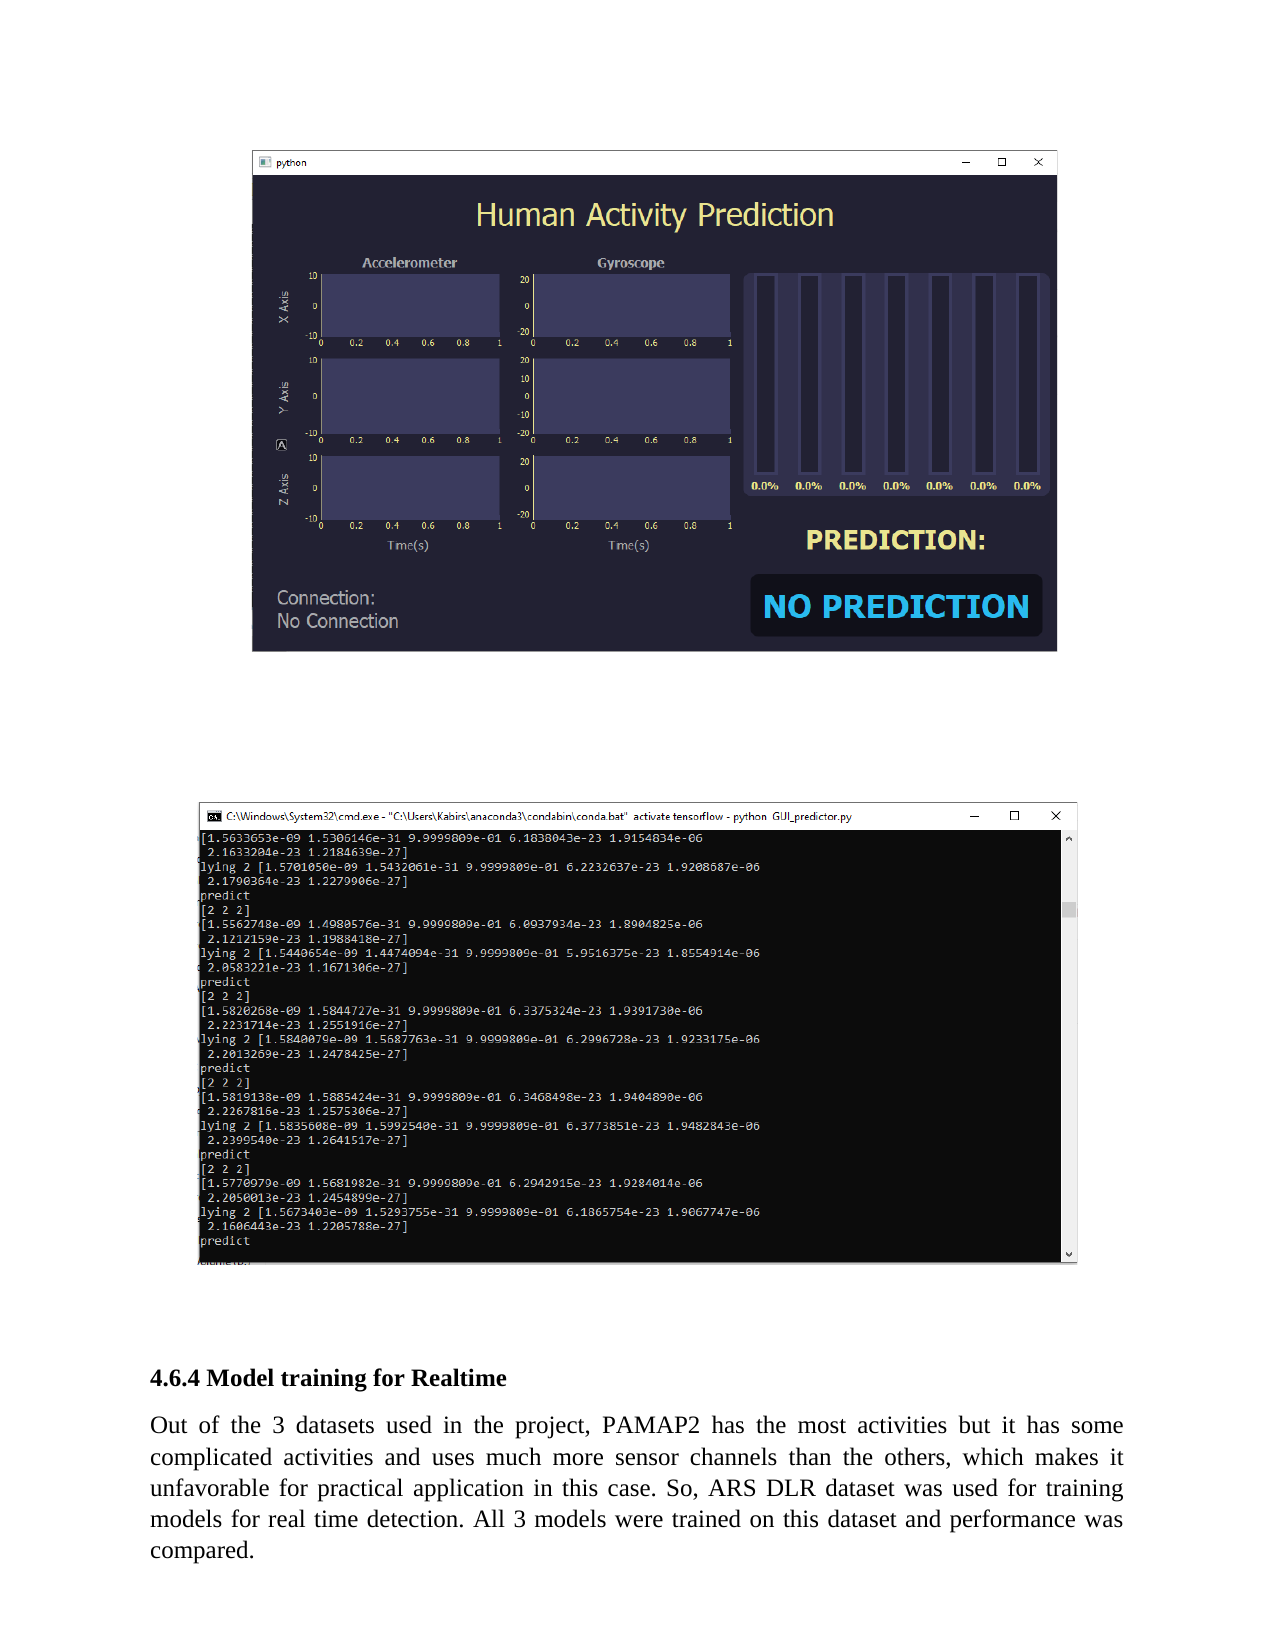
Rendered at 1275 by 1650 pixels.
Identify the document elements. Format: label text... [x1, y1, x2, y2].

picture [197, 802, 1078, 1265]
text 4.6.4 Model training for Realtime [150, 1363, 1125, 1392]
text Out of the 3 datasets used in the project, PAMAP2 has the most activities but it has some complicated activities and uses much more sensor channels than the others, which makes it unfavorable for practical application in this case. So, ARS DLR dataset was used for training models for real time detection. All 3 models were trained on this dataset and performance was compared. [150, 1411, 1125, 1563]
picture [251, 150, 1058, 652]
